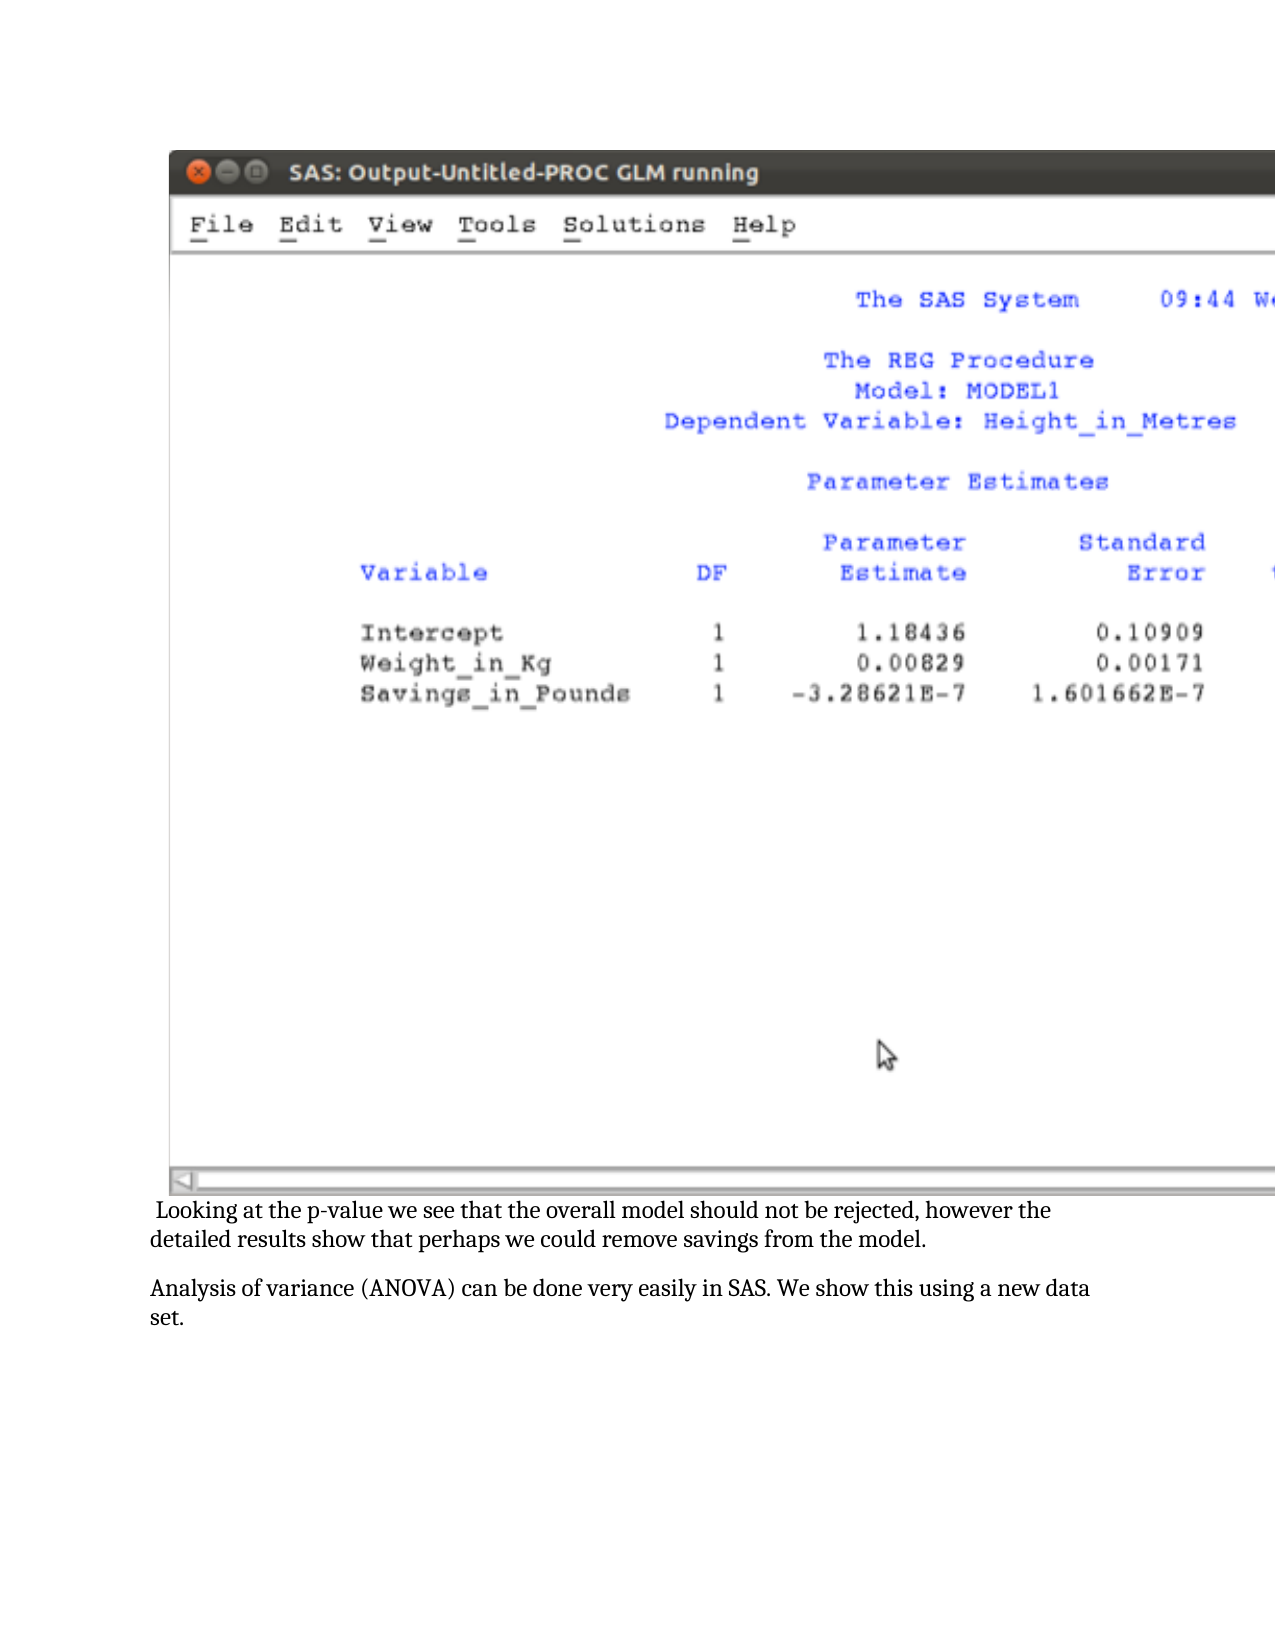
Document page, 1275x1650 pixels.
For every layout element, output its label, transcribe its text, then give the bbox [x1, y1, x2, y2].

text Analysis of variance (ANOVA) can be done very easily in SAS. We show this using a new data set. [150, 1274, 1125, 1332]
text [150, 150, 1125, 1253]
picture [168, 150, 1275, 1196]
